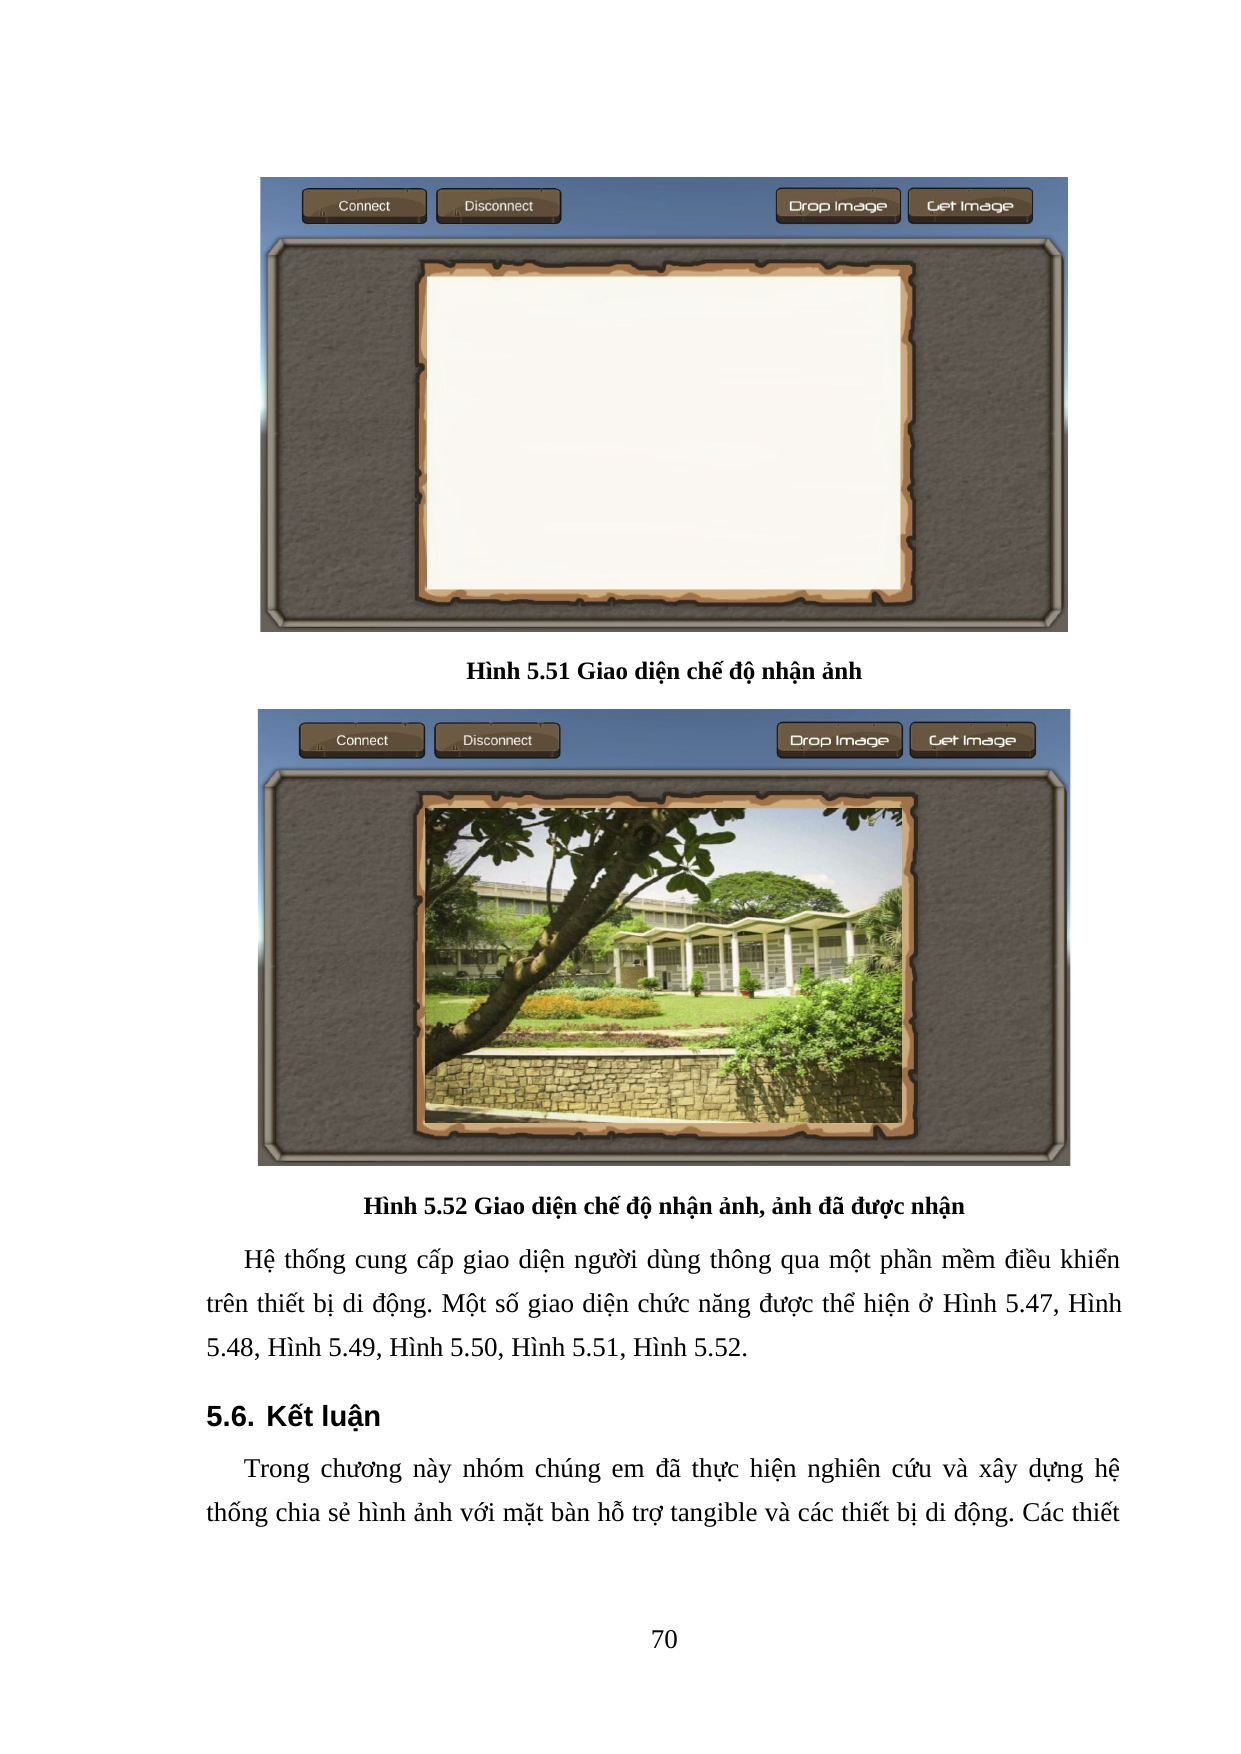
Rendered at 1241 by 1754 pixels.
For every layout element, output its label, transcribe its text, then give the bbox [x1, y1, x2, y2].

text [206, 1452, 1122, 1527]
picture [260, 177, 1068, 632]
picture [257, 709, 1071, 1166]
subtitle Kết luận [206, 1399, 1122, 1433]
